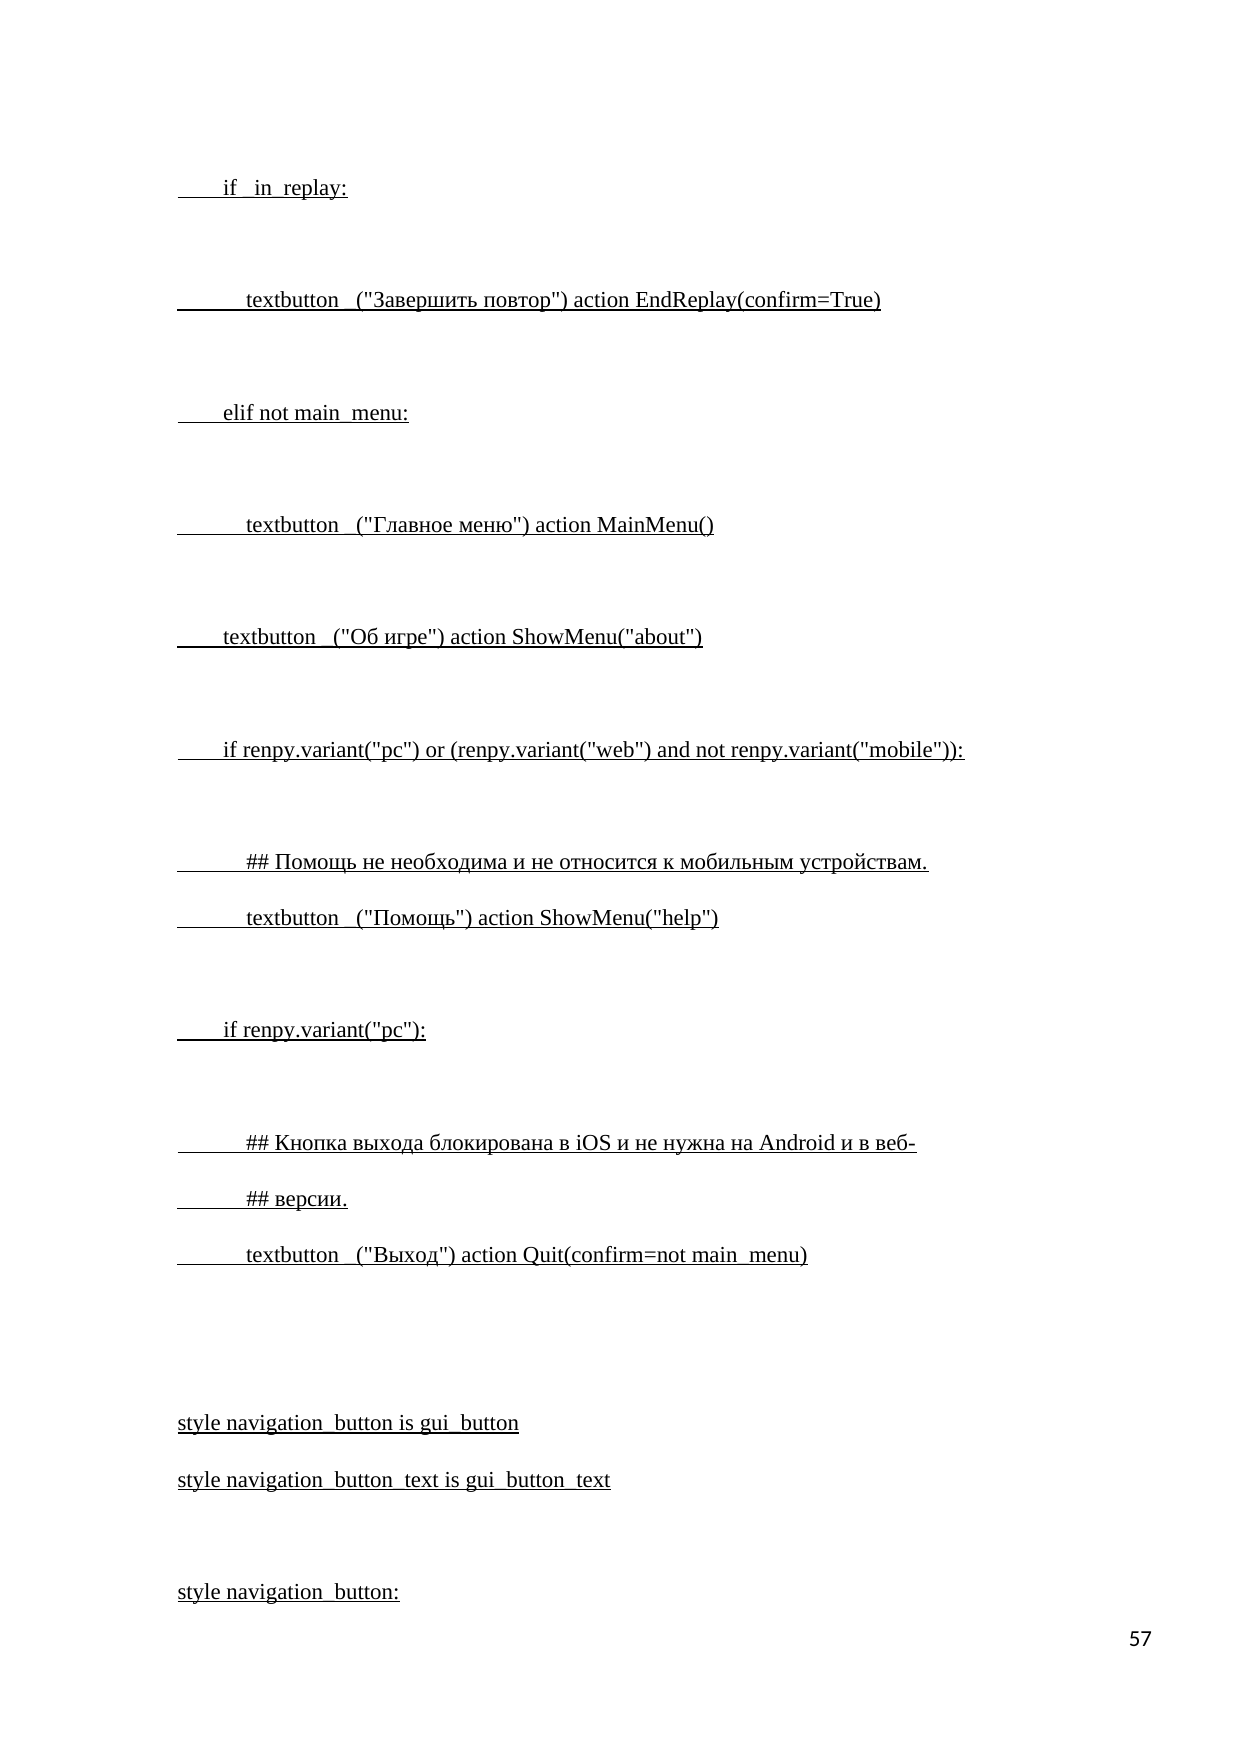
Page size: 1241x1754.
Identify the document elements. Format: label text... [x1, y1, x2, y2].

text textbutton _("Помощь") action ShowMenu("help") [177, 904, 1152, 931]
text elif not main_menu: [177, 399, 1152, 425]
text if _in_replay: [177, 174, 1152, 201]
text if renpy.variant("pc") or (renpy.variant("web") and not renpy.variant("mobile")): [177, 736, 1152, 762]
text ## версии. [177, 1185, 1152, 1211]
text textbutton _("Главное меню") action MainMenu() [177, 511, 1152, 537]
text ## Помощь не необходима и не относится к мобильным устройствам. [177, 848, 1152, 874]
text textbutton _("Выход") action Quit(confirm=not main_menu) [177, 1241, 1152, 1267]
text style navigation_button_text is gui_button_text [177, 1466, 1152, 1492]
text style navigation_button is gui_button [177, 1409, 1152, 1436]
text if renpy.variant("pc"): [177, 1016, 1152, 1043]
text ## Кнопка выхода блокирована в iOS и не нужна на Android и в веб- [177, 1129, 1152, 1155]
text style navigation_button: [177, 1578, 1152, 1604]
text textbutton _("Завершить повтор") action EndReplay(confirm=True) [177, 287, 1152, 313]
text textbutton _("Об игре") action ShowMenu("about") [177, 623, 1152, 650]
